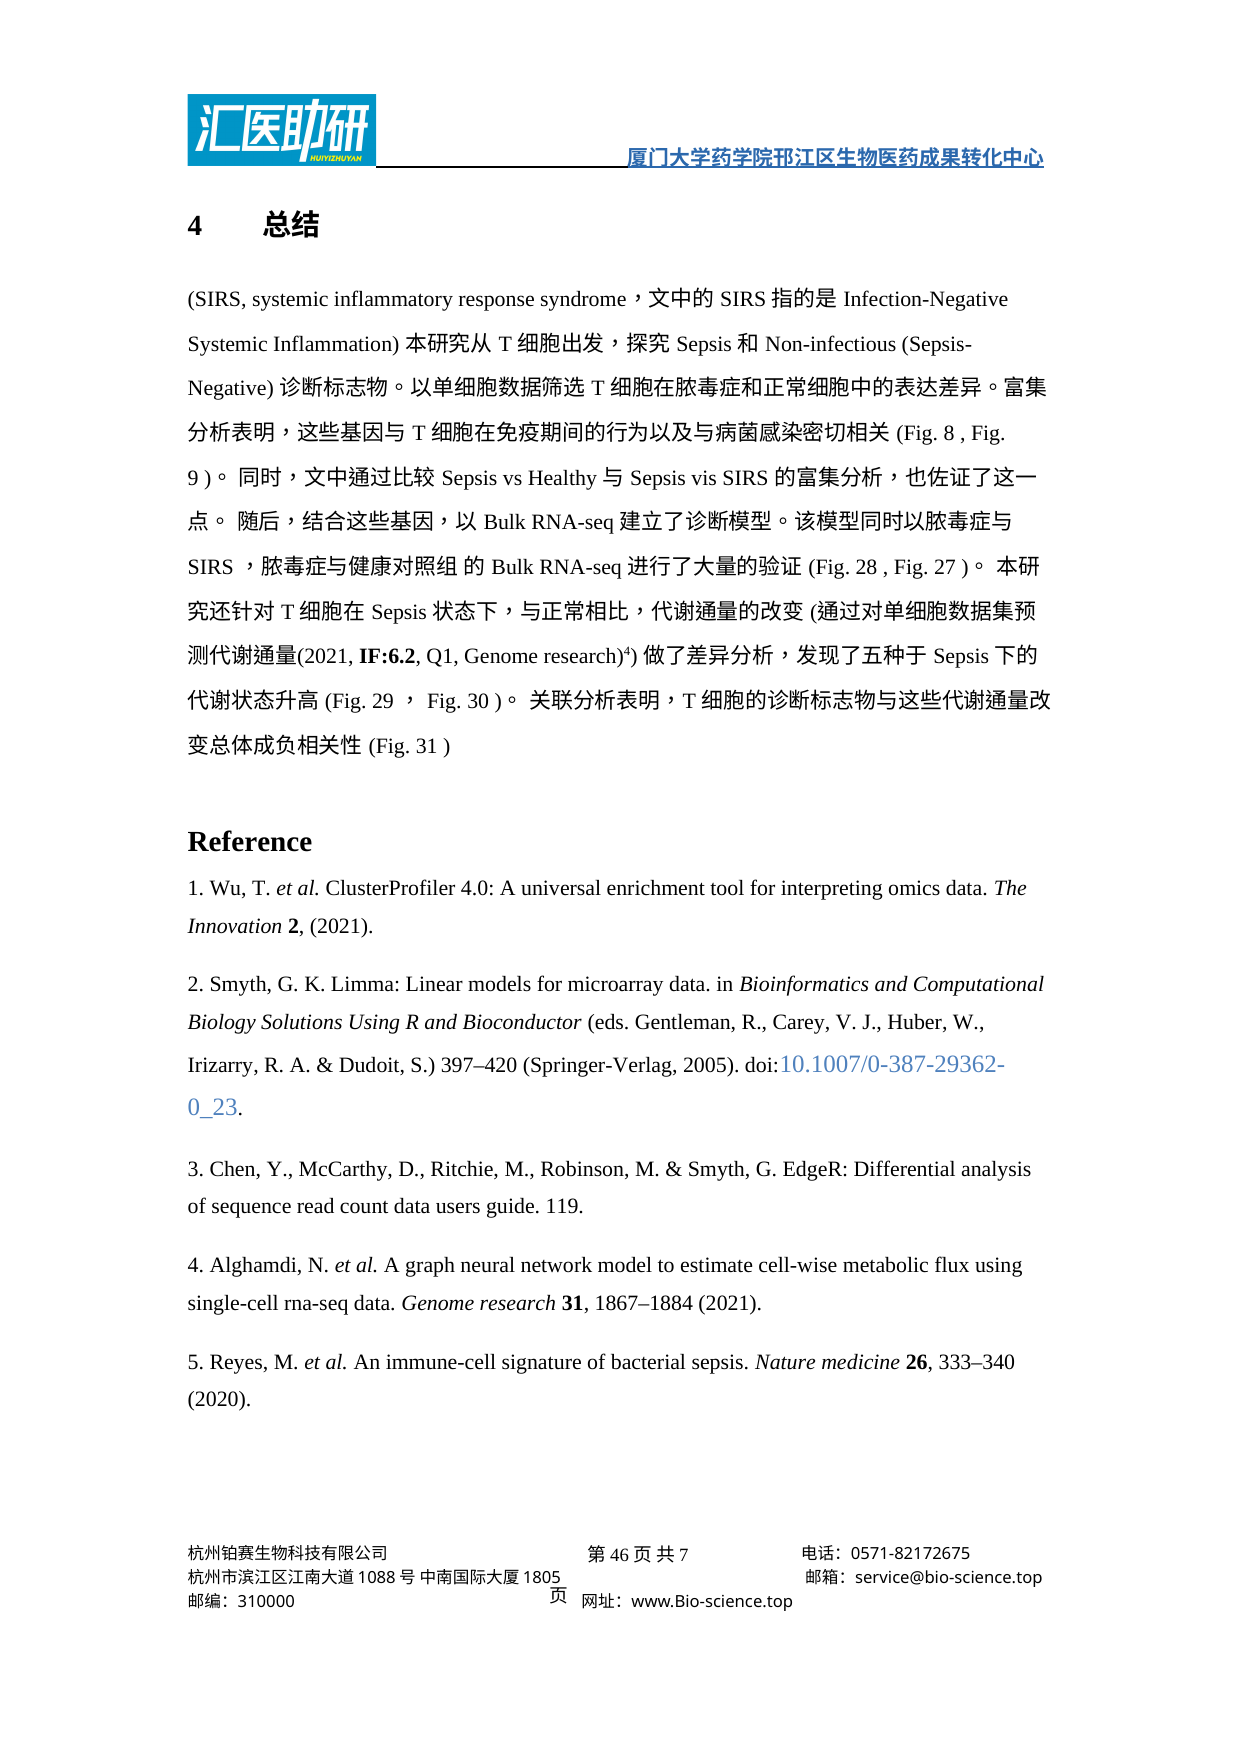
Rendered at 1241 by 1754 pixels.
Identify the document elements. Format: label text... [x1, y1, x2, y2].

picture [210, 106, 243, 150]
picture [243, 106, 284, 150]
picture [204, 106, 210, 114]
text 3. Chen, Y., McCarthy, D., Ritchie, M., Robinson, M. & Smyth, G. EdgeR: Differential analysis of sequence read count data users guide. 119. [187, 1156, 1053, 1219]
picture [201, 118, 208, 127]
picture [196, 131, 208, 150]
text (SIRS, systemic inflammatory response syndrome，文中的 SIRS 指的是 Infection-Negative Systemic Inflammation) 本研究从 T 细胞出发，探究 Sepsis 和 Non-infectious (Sepsis-Negative) 诊断标志物。以单细胞数据筛选 T 细胞在脓毒症和正常细胞中的表达差异。富集分析表明，这些基因与 T 细胞在免疫期间的行为以及与病菌感染密切相关 (Fig. 8 , Fig. 9 )。 同时，文中通过比较 Sepsis vs Healthy 与 Sepsis vis SIRS 的富集分析，也佐证了这一点。 随后，结合这些基因，以 Bulk RNA-seq 建立了诊断模型。该模型同时以脓毒症与 SIRS ，脓毒症与健康对照组 的 Bulk RNA-seq 进行了大量的验证 (Fig. 28 , Fig. 27 )。 本研究还针对 T 细胞在 Sepsis 状态下，与正常相比，代谢通量的改变 (通过对单细胞数据集预测代谢通量(2021, IF:6.2, Q1, Genome research)4) 做了差异分析，发现了五种于 Sepsis 下的代谢状态升高 (Fig. 29 ， Fig. 30 )。 关联分析表明，T 细胞的诊断标志物与这些代谢通量改变总体成负相关性 (Fig. 31 ) [187, 283, 1053, 759]
subtitle 4 总结 [187, 205, 1053, 244]
text 2. Smyth, G. K. Limma: Linear models for microarray data. in Bioinformatics and Computational Biology Solutions Using R and Bioconductor (eds. Gentleman, R., Carey, V. J., Huber, W., Irizarry, R. A. & Dudoit, S.) 397–420 (Springer-Verlag, 2005). doi:10.1007/0-387-29362-0_23. [187, 971, 1053, 1121]
picture [282, 99, 327, 161]
text 5. Reyes, M. et al. An immune-cell signature of bacterial sepsis. Nature medicine 26, 333–340 (2020). [187, 1349, 1053, 1412]
subtitle Reference [187, 824, 1053, 858]
text 1. Wu, T. et al. ClusterProfiler 4.0: A universal enrichment tool for interpreting omics data. The Innovation 2, (2021). [187, 875, 1053, 938]
text 4. Alghamdi, N. et al. A graph neural network model to estimate cell-wise metabolic flux using single-cell rna-seq data. Genome research 31, 1867–1884 (2021). [187, 1252, 1053, 1315]
picture [327, 106, 368, 150]
